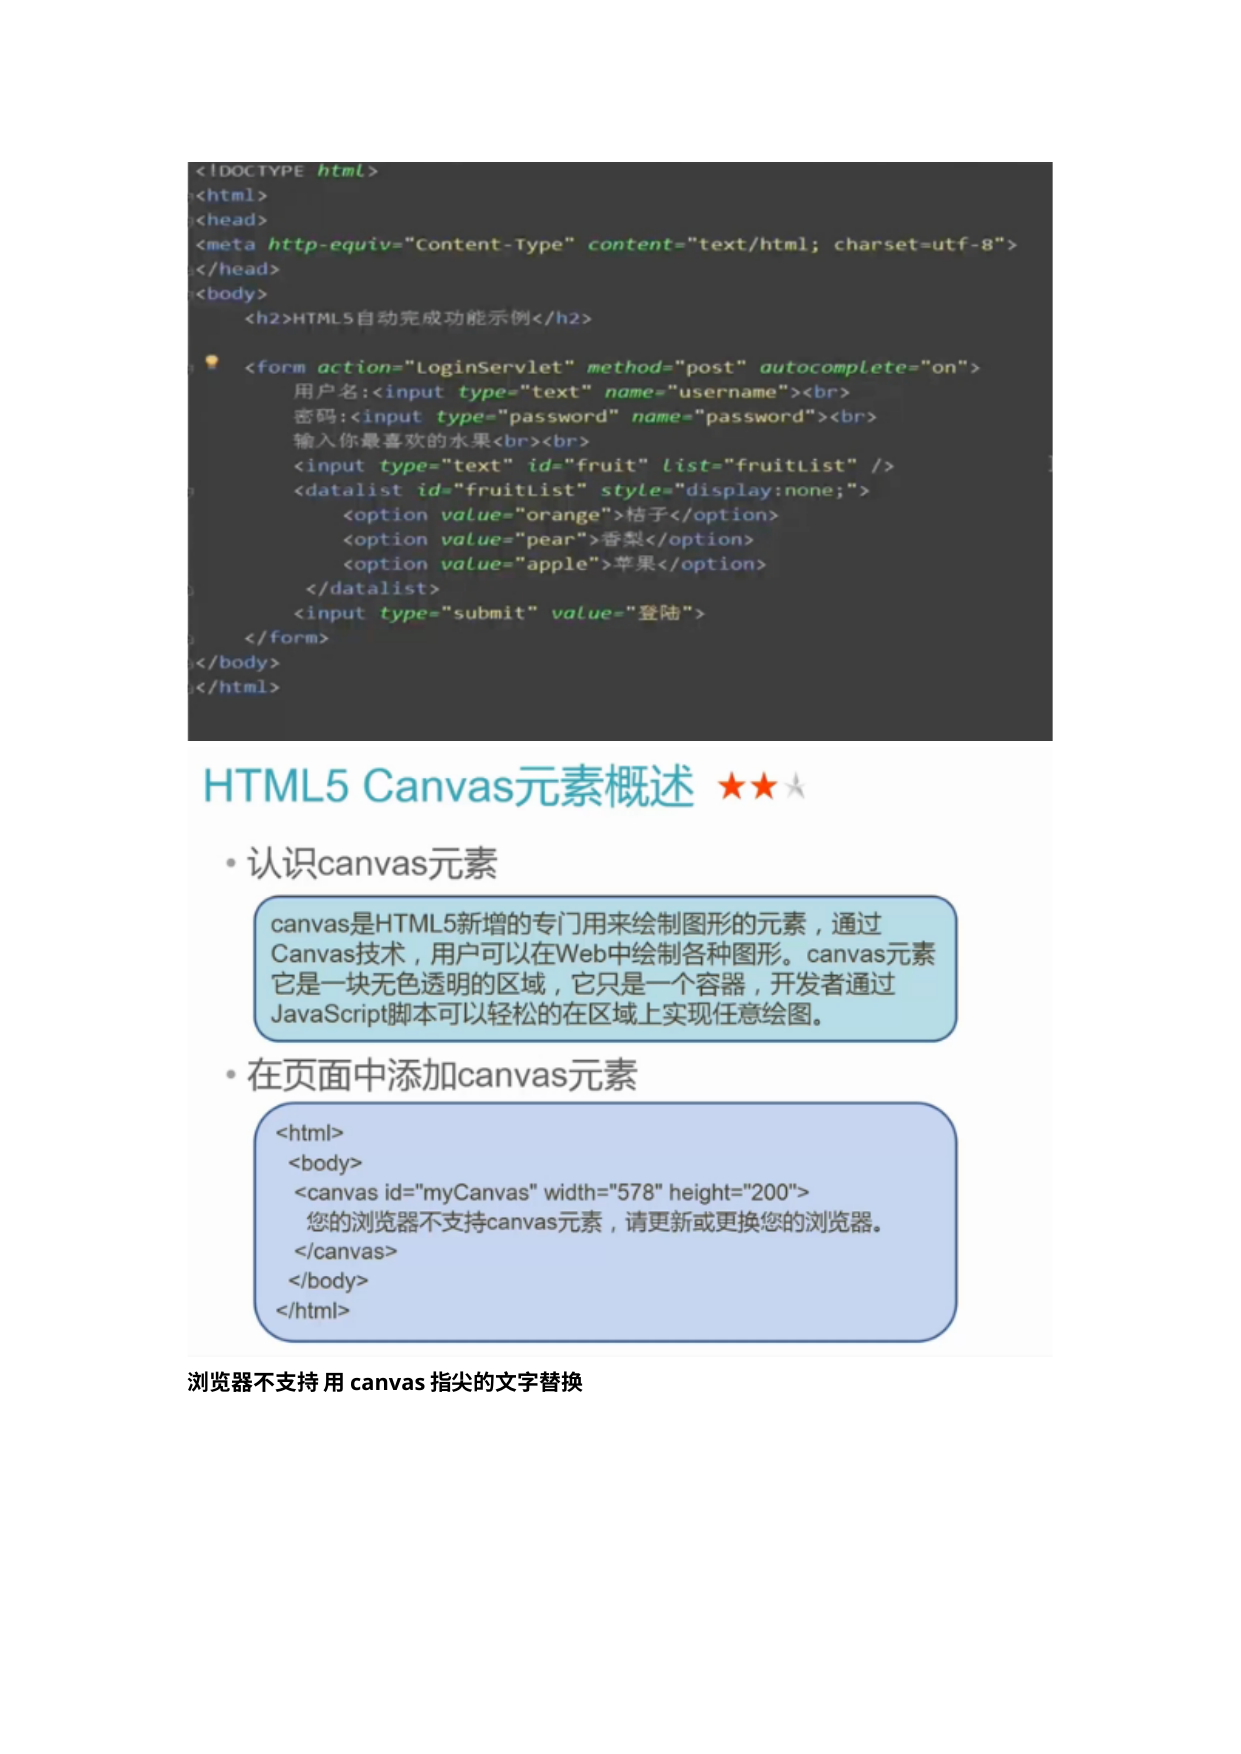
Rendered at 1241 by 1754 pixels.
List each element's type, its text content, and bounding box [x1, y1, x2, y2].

picture [187, 162, 1053, 741]
text 浏览器不支持 用canvas指尖的文字替换 [187, 1364, 1053, 1397]
picture [187, 747, 1053, 1357]
